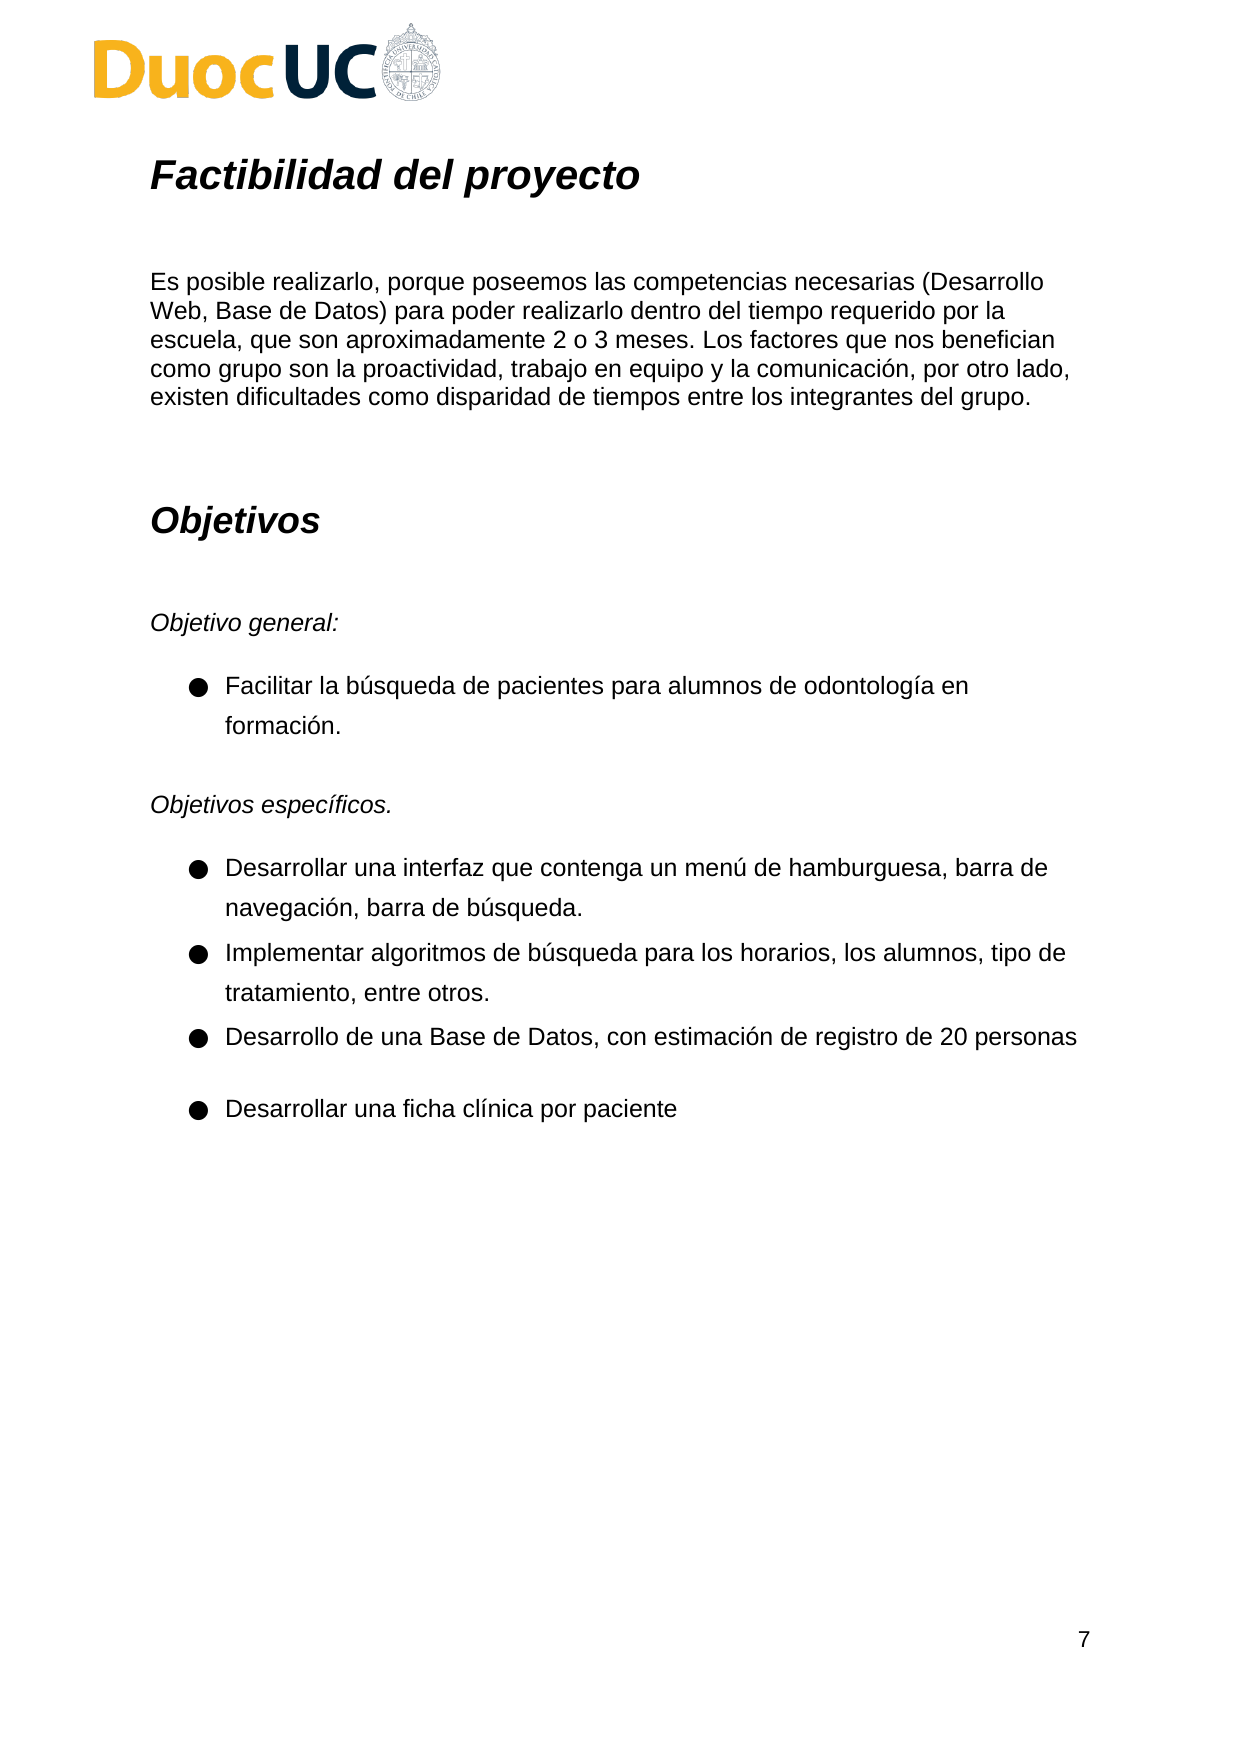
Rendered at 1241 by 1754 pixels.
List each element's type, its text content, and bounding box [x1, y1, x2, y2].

subtitle Objetivos [150, 498, 1090, 541]
picture [89, 18, 445, 106]
list Desarrollo de una Base de Datos, con estimación de registro de 20 personas [187, 1009, 1090, 1060]
text Objetivos específicos. [150, 790, 1090, 818]
list Facilitar la búsqueda de pacientes para alumnos de odontología en formación. [187, 657, 1090, 740]
subtitle Factibilidad del proyecto [150, 150, 1090, 198]
list Desarrollar una ficha clínica por paciente [187, 1081, 1090, 1132]
text Es posible realizarlo, porque poseemos las competencias necesarias (Desarrollo Web, Base de Datos) para poder realizarlo dentro del tiempo requerido por la escuela, que son aproximadamente 2 o 3 meses. Los factores que nos benefician como grupo son la proactividad, trabajo en equipo y la comunicación, por otro lado, existen dificultades como disparidad de tiempos entre los integrantes del grupo. [150, 267, 1090, 411]
list Desarrollar una interfaz que contenga un menú de hamburguesa, barra de navegación, barra de búsqueda. [187, 839, 1090, 922]
text Objetivo general: [150, 608, 1090, 637]
list Implementar algoritmos de búsqueda para los horarios, los alumnos, tipo de tratamiento, entre otros. [187, 924, 1090, 1006]
